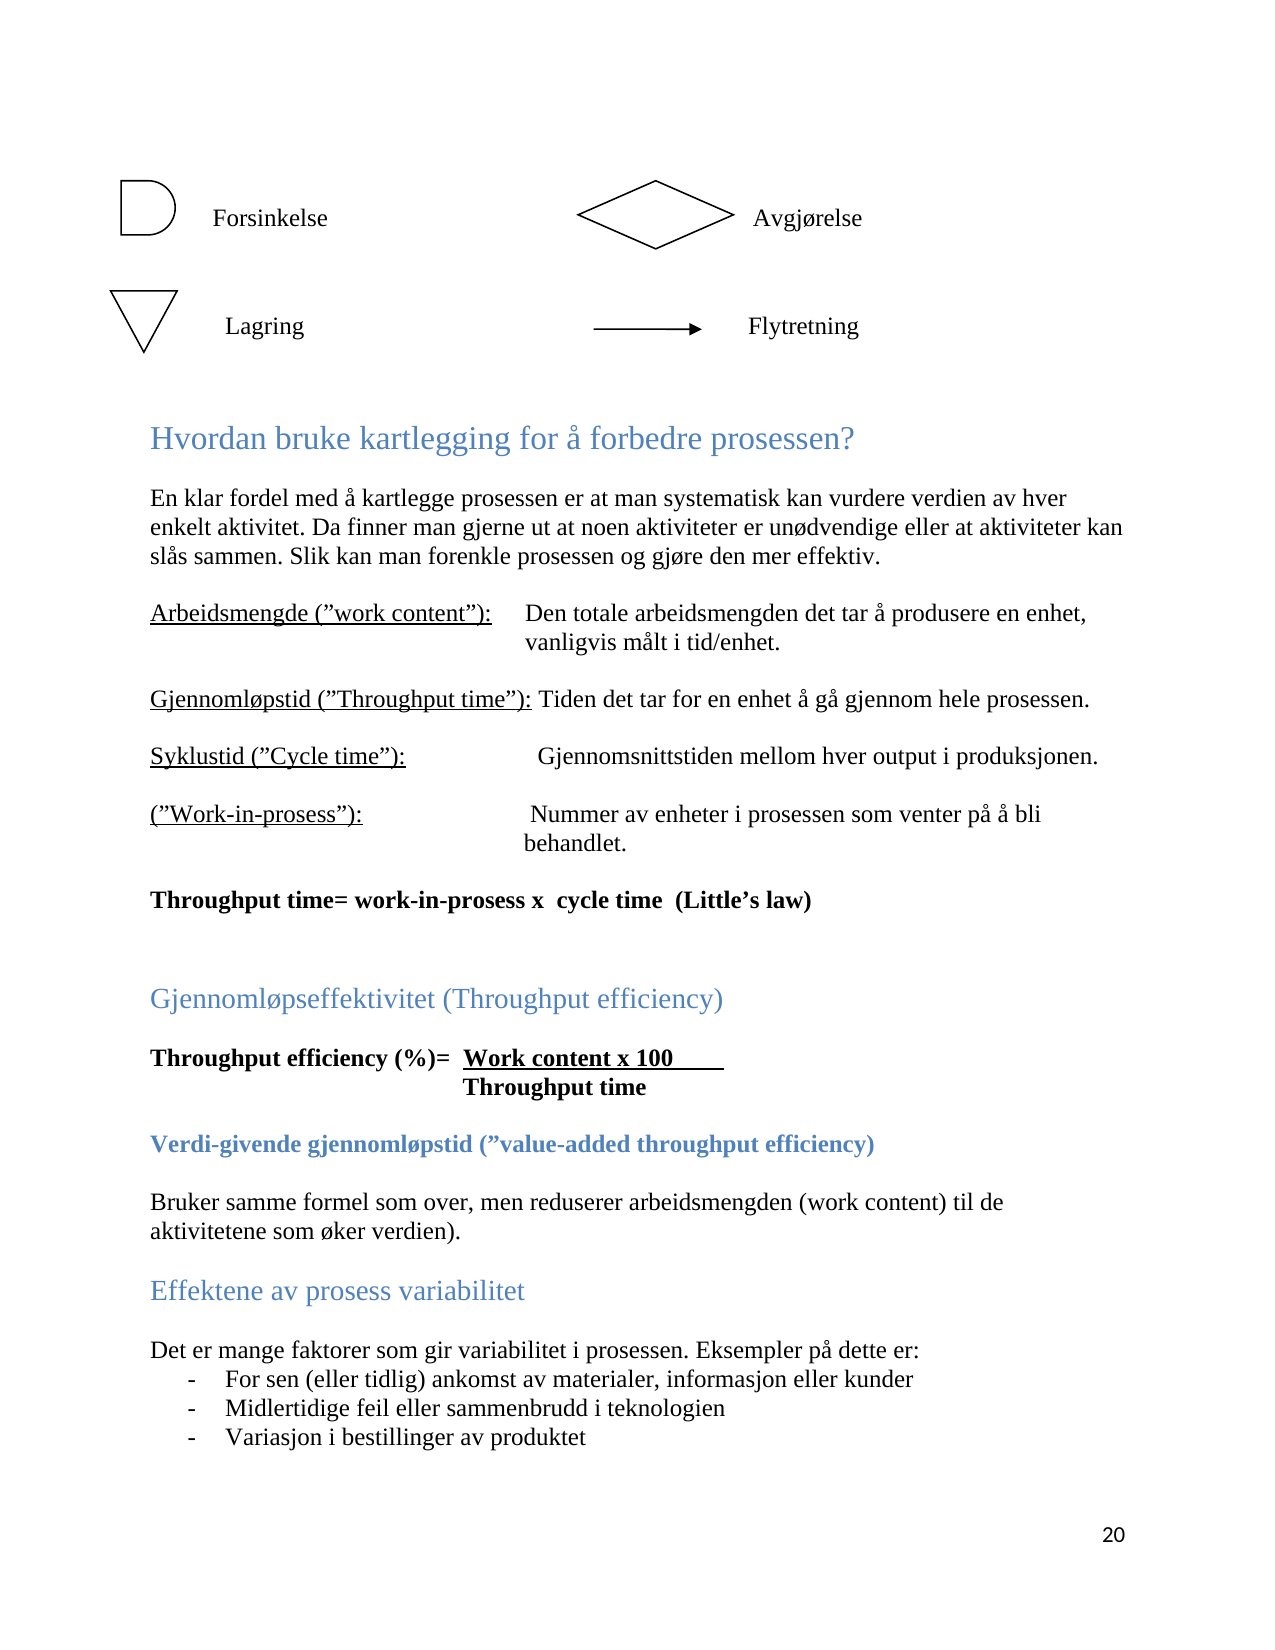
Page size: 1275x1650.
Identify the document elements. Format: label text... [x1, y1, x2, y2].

text Forsinkelse Avgjørelse [164, 203, 613, 232]
text Det er mange faktorer som gir variabilitet i prosessen. Eksempler på dette er: [150, 1336, 1125, 1364]
list Midlertidige feil eller sammenbrudd i teknologien [187, 1393, 1125, 1422]
text Lagring Flytretning [153, 311, 1125, 339]
list Variasjon i bestillinger av produktet [187, 1422, 1125, 1451]
list For sen (eller tidlig) ankomst av materialer, informasjon eller kunder [187, 1364, 1125, 1393]
text Syklustid (”Cycle time”): Gjennomsnittstiden mellom hver output i produksjonen. [150, 741, 1125, 770]
text Bruker samme formel som over, men reduserer arbeidsmengden (work content) til de aktivitetene som øker verdien). [150, 1187, 1125, 1244]
text Gjennomløpstid (”Throughput time”): Tiden det tar for en enhet å gå gjennom hele prosessen. [150, 684, 1125, 713]
text Gjennomløpseffektivitet (Throughput efficiency) [150, 981, 1125, 1014]
text En klar fordel med å kartlegge prosessen er at man systematisk kan vurdere verdien av hver enkelt aktivitet. Da finner man gjerne ut at noen aktiviteter er unødvendige eller at aktiviteter kan slås sammen. Slik kan man forenkle prosessen og gjøre den mer effektiv. [150, 483, 1125, 570]
text Forsinkelse Avgjørelse [699, 203, 1125, 232]
text Throughput time [150, 1072, 1125, 1101]
text Throughput time= work-in-prosess x cycle time (Little’s law) [150, 885, 1125, 914]
text Throughput efficiency (%)= Work content x 100 [150, 1043, 1125, 1072]
text Effektene av prosess variabilitet [150, 1273, 1125, 1307]
text Arbeidsmengde (”work content”): Den totale arbeidsmengden det tar å produsere en enhet, vanligvis målt i tid/enhet. [150, 598, 1125, 656]
text (”Work-in-prosess”): Nummer av enheter i prosessen som venter på å bli behandlet. [150, 799, 1125, 856]
text Hvordan bruke kartlegging for å forbedre prosessen? [150, 418, 1125, 457]
text Verdi-givende gjennomløpstid (”value-added throughput efficiency) [150, 1129, 1125, 1158]
